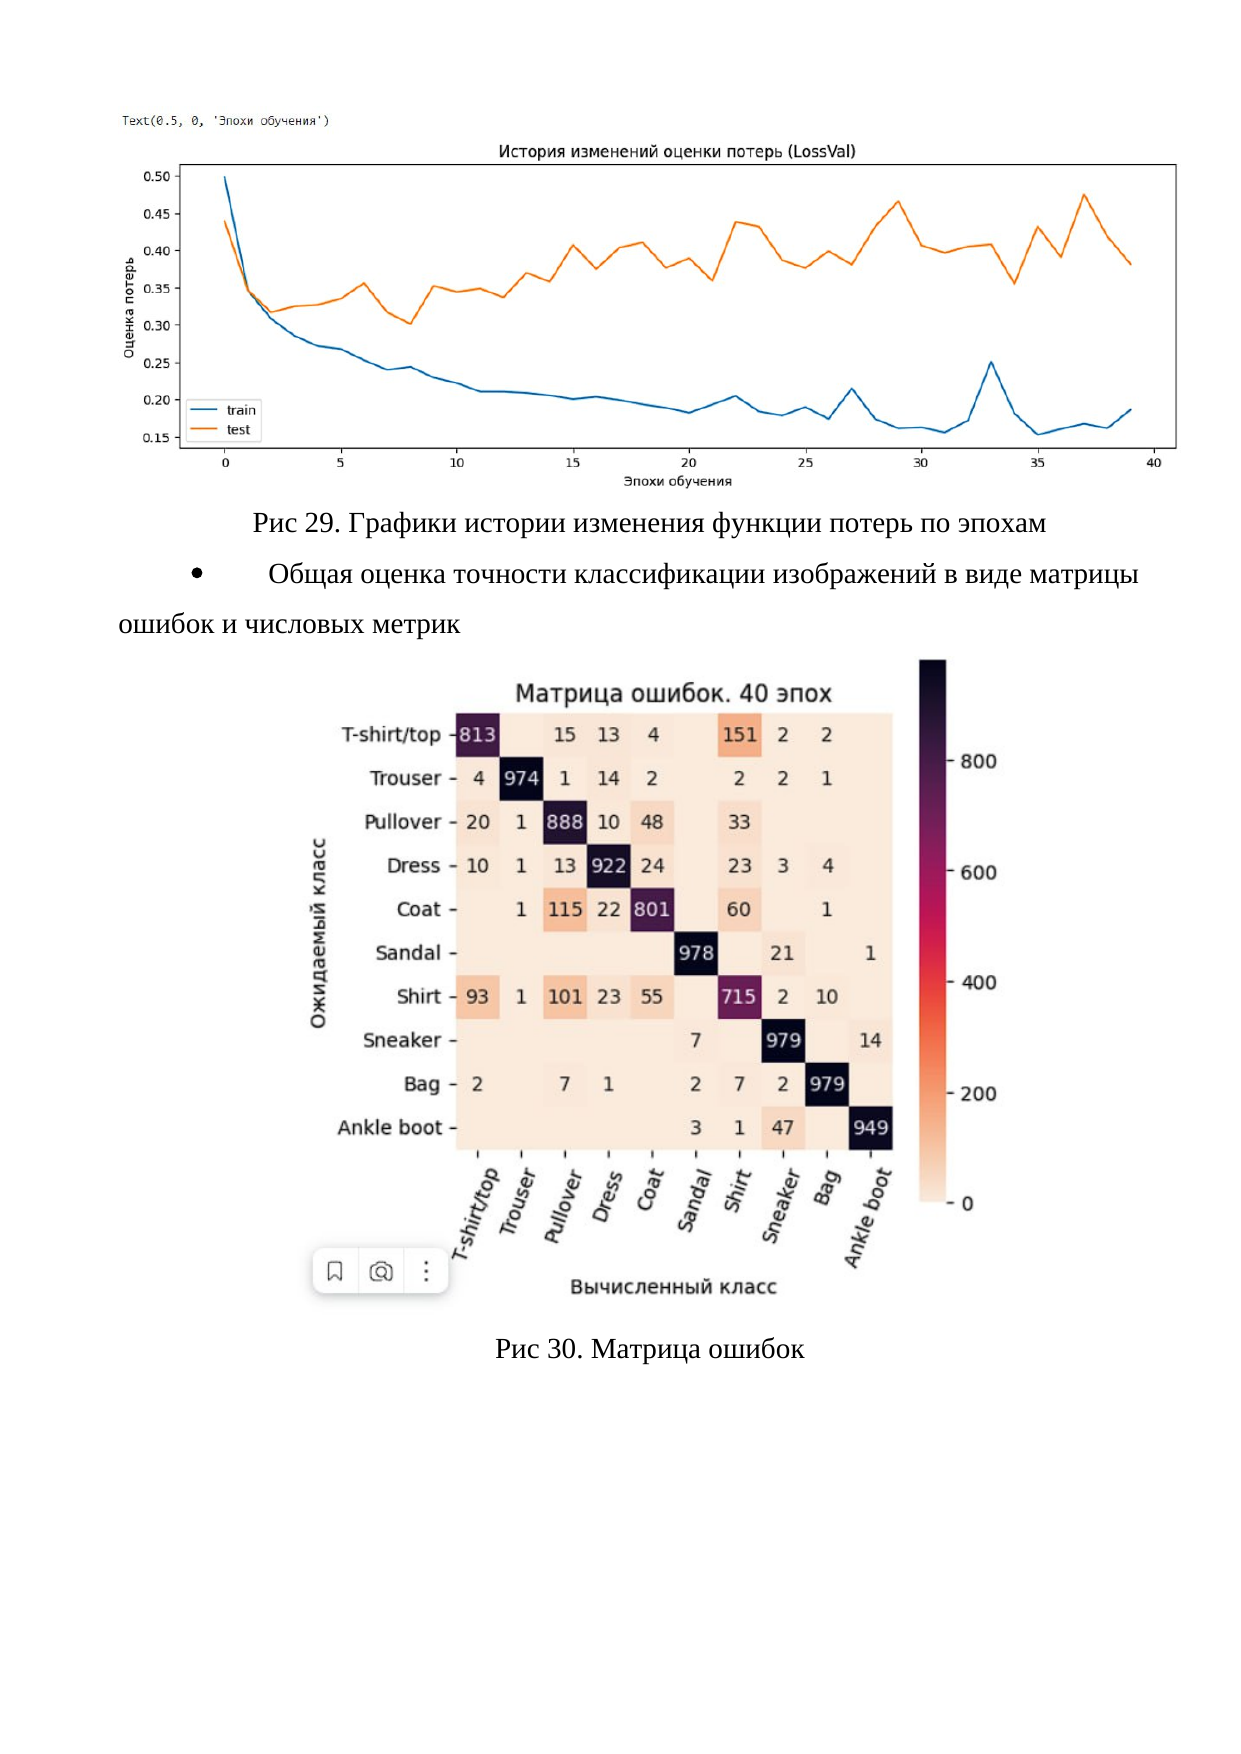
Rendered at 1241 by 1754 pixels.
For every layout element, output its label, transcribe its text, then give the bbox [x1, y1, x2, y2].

list Рис 29. Графики истории изменения функции потерь по эпохам [118, 506, 1181, 539]
picture [118, 106, 1182, 492]
list Общая оценка точности классификации изображений в виде матрицы ошибок и числовых метрик [118, 556, 1181, 640]
list Рис 30. Матрица ошибок [118, 1331, 1181, 1364]
picture [293, 656, 1006, 1317]
